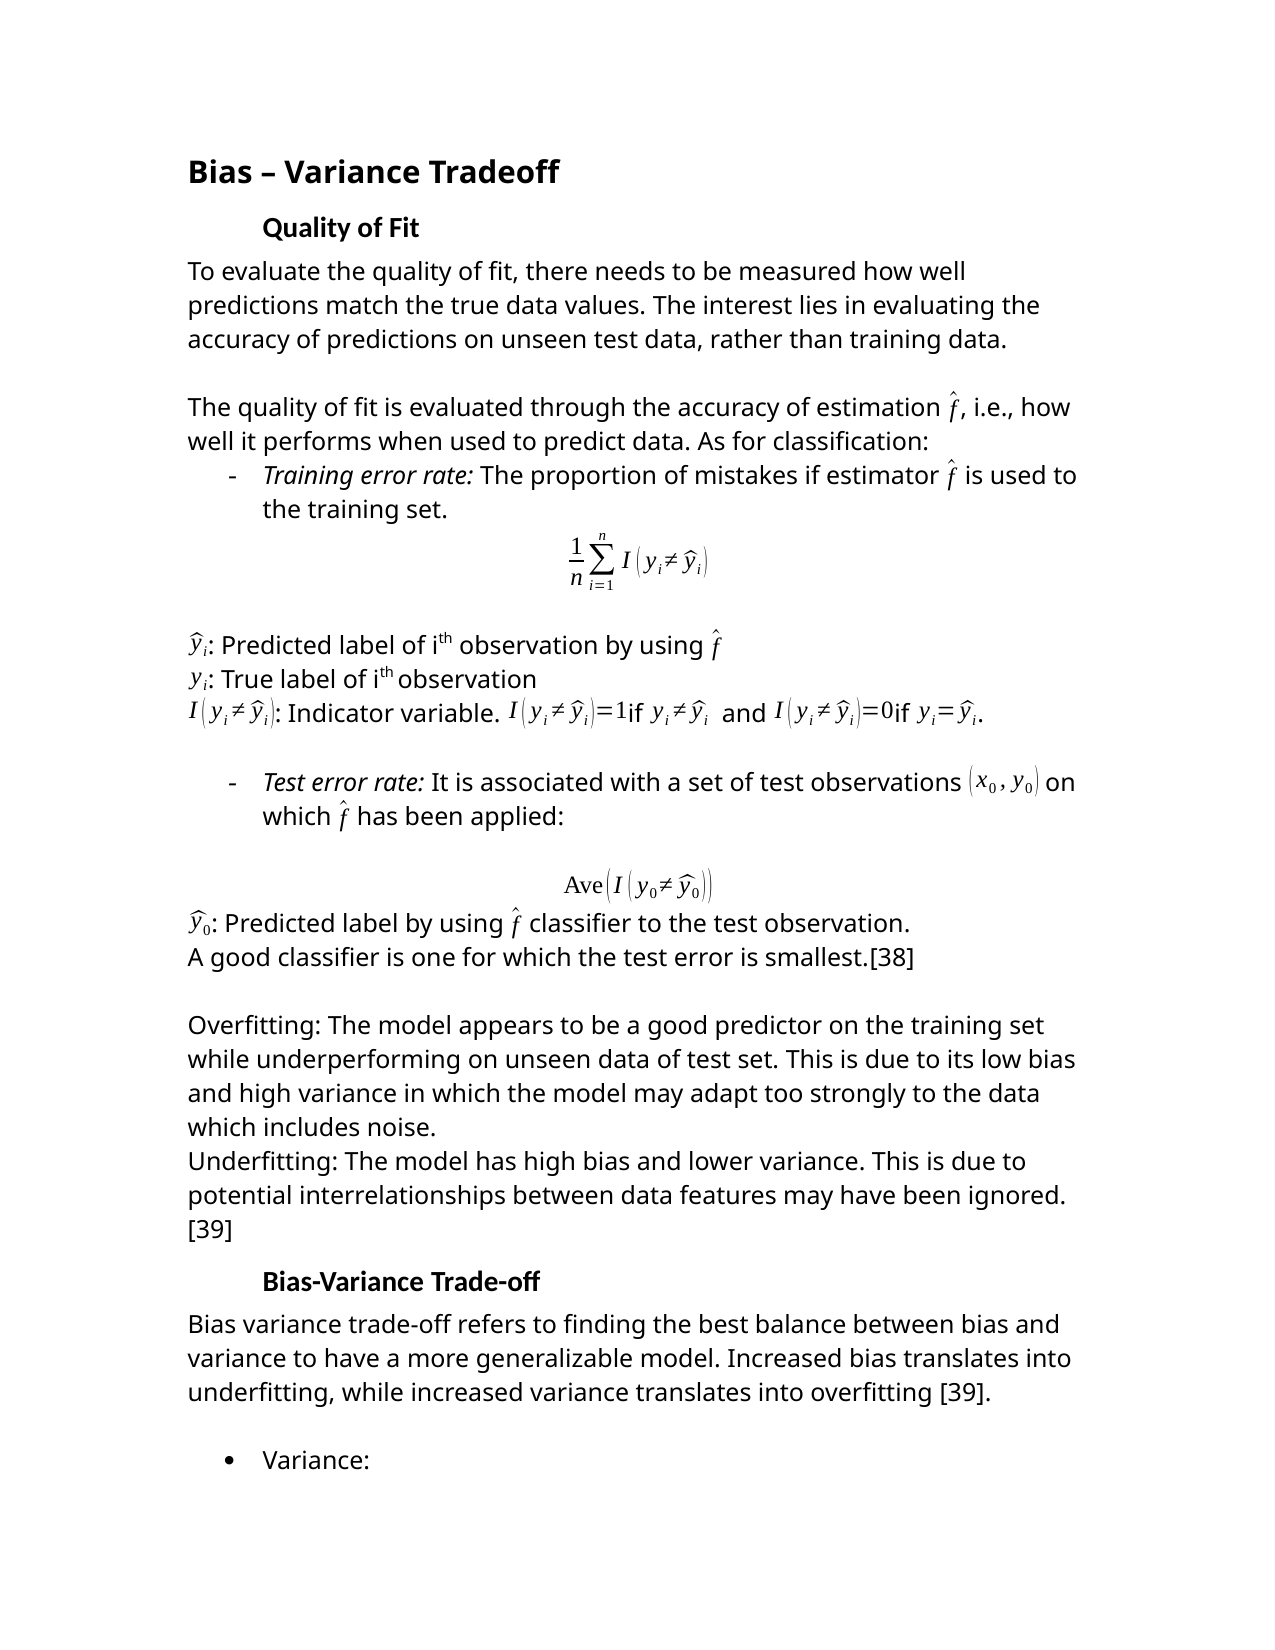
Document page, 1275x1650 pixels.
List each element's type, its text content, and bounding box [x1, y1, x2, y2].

subtitle Bias – Variance Tradeoff [187, 150, 1087, 193]
subtitle Quality of Fit [262, 209, 1087, 245]
subtitle Bias-Variance Trade-off [262, 1263, 1087, 1298]
list Test error rate: It is associated with a set of test observations on which has been applied: [225, 764, 1087, 833]
text Overfitting: The model appears to be a good predictor on the training set while underperforming on unseen data of test set. This is due to its low bias and high variance in which the model may adapt too strongly to the data which includes noise. [187, 1008, 1087, 1144]
text : True label of ith observation [187, 661, 1087, 695]
text : Predicted label of ith observation by using [187, 627, 1087, 661]
text The quality of fit is evaluated through the accuracy of estimation , i.e., how well it performs when used to predict data. As for classification: [187, 389, 1087, 458]
list Training error rate: The proportion of mistakes if estimator is used to the training set. [225, 458, 1087, 526]
text Underfitting: The model has high bias and lower variance. This is due to potential interrelationships between data features may have been ignored. [187, 1144, 1087, 1246]
text A good classifier is one for which the test error is smallest. [187, 939, 1087, 974]
text : Indicator variable. if and if . [187, 695, 1087, 730]
list Variance: [225, 1443, 1087, 1477]
text Bias variance trade-off refers to finding the best balance between bias and variance to have a more generalizable model. Increased bias translates into underfitting, while increased variance translates into overfitting . [187, 1307, 1087, 1409]
text : Predicted label by using classifier to the test observation. [187, 906, 1087, 939]
text To evaluate the quality of fit, there needs to be measured how well predictions match the true data values. The interest lies in evaluating the accuracy of predictions on unseen test data, rather than training data. [187, 253, 1087, 355]
